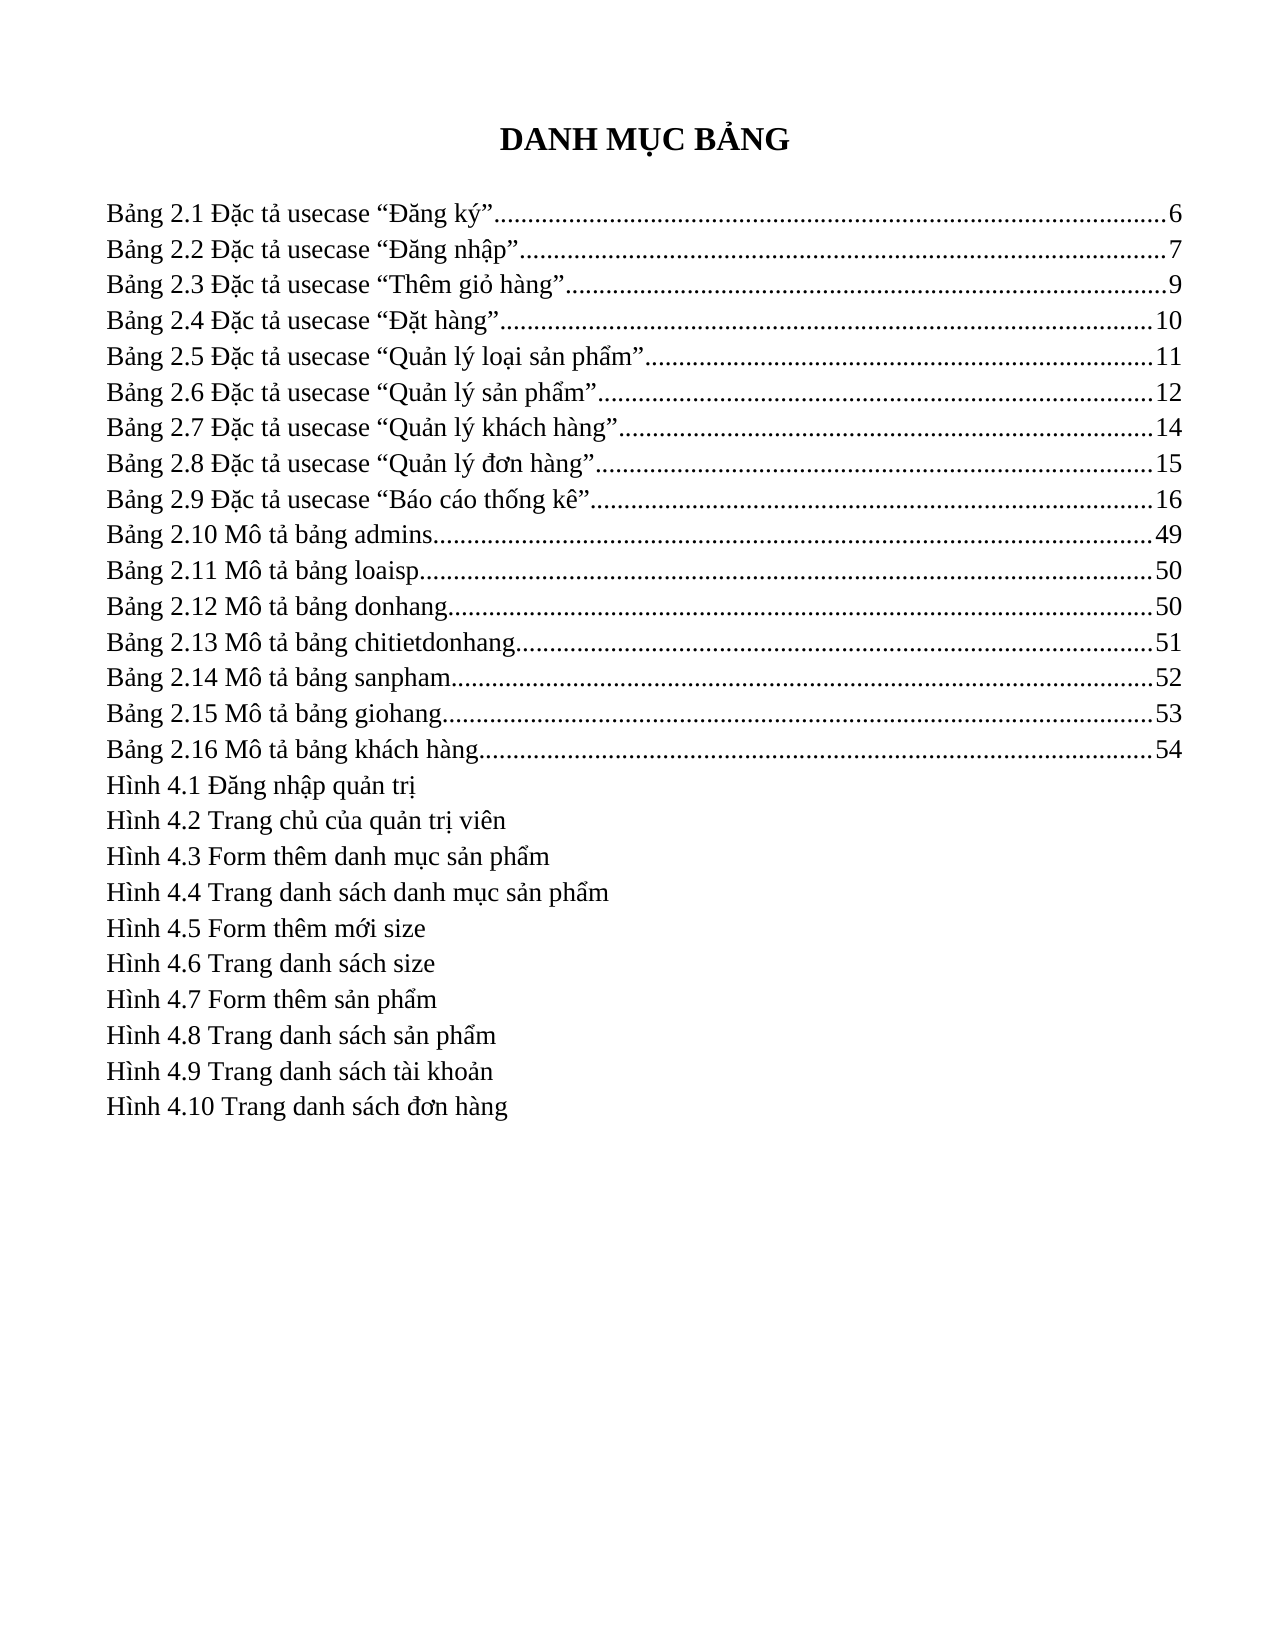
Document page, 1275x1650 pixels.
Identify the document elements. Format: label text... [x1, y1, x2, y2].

text Bảng 2.14 Mô tả bảng sanpham 52 [106, 662, 1183, 693]
text Hình 4.4 Trang danh sách danh mục sản phẩm [106, 876, 1183, 907]
text Hình 4.7 Form thêm sản phẩm [106, 983, 1183, 1014]
text Bảng 2.15 Mô tả bảng giohang 53 [106, 697, 1183, 728]
text Bảng 2.10 Mô tả bảng admins 49 [106, 519, 1183, 550]
text Bảng 2.8 Đặc tả usecase “Quản lý đơn hàng” 15 [106, 447, 1183, 478]
text Bảng 2.1 Đặc tả usecase “Đăng ký” 6 [106, 197, 1183, 228]
text DANH MỤC BẢNG [106, 119, 1183, 157]
text Bảng 2.11 Mô tả bảng loaisp 50 [106, 554, 1183, 586]
text Bảng 2.4 Đặc tả usecase “Đặt hàng” 10 [106, 304, 1183, 335]
text Bảng 2.5 Đặc tả usecase “Quản lý loại sản phẩm” 11 [106, 340, 1183, 371]
text Hình 4.8 Trang danh sách sản phẩm [106, 1019, 1183, 1050]
text Bảng 2.3 Đặc tả usecase “Thêm giỏ hàng” 9 [106, 268, 1183, 300]
text Bảng 2.13 Mô tả bảng chitietdonhang 51 [106, 626, 1183, 657]
text Hình 4.6 Trang danh sách size [106, 947, 1183, 978]
text Bảng 2.12 Mô tả bảng donhang 50 [106, 590, 1183, 621]
text Bảng 2.16 Mô tả bảng khách hàng 54 [106, 733, 1183, 764]
text Hình 4.10 Trang danh sách đơn hàng [106, 1090, 1183, 1121]
text Bảng 2.2 Đặc tả usecase “Đăng nhập” 7 [106, 233, 1183, 264]
text Hình 4.3 Form thêm danh mục sản phẩm [106, 840, 1183, 871]
text Hình 4.2 Trang chủ của quản trị viên [106, 804, 1183, 836]
text Hình 4.1 Đăng nhập quản trị [106, 769, 1183, 800]
text Bảng 2.9 Đặc tả usecase “Báo cáo thống kê” 16 [106, 483, 1183, 514]
text Bảng 2.6 Đặc tả usecase “Quản lý sản phẩm” 12 [106, 376, 1183, 407]
text Bảng 2.7 Đặc tả usecase “Quản lý khách hàng” 14 [106, 411, 1183, 443]
text Hình 4.9 Trang danh sách tài khoản [106, 1054, 1183, 1086]
text Hình 4.5 Form thêm mới size [106, 912, 1183, 943]
